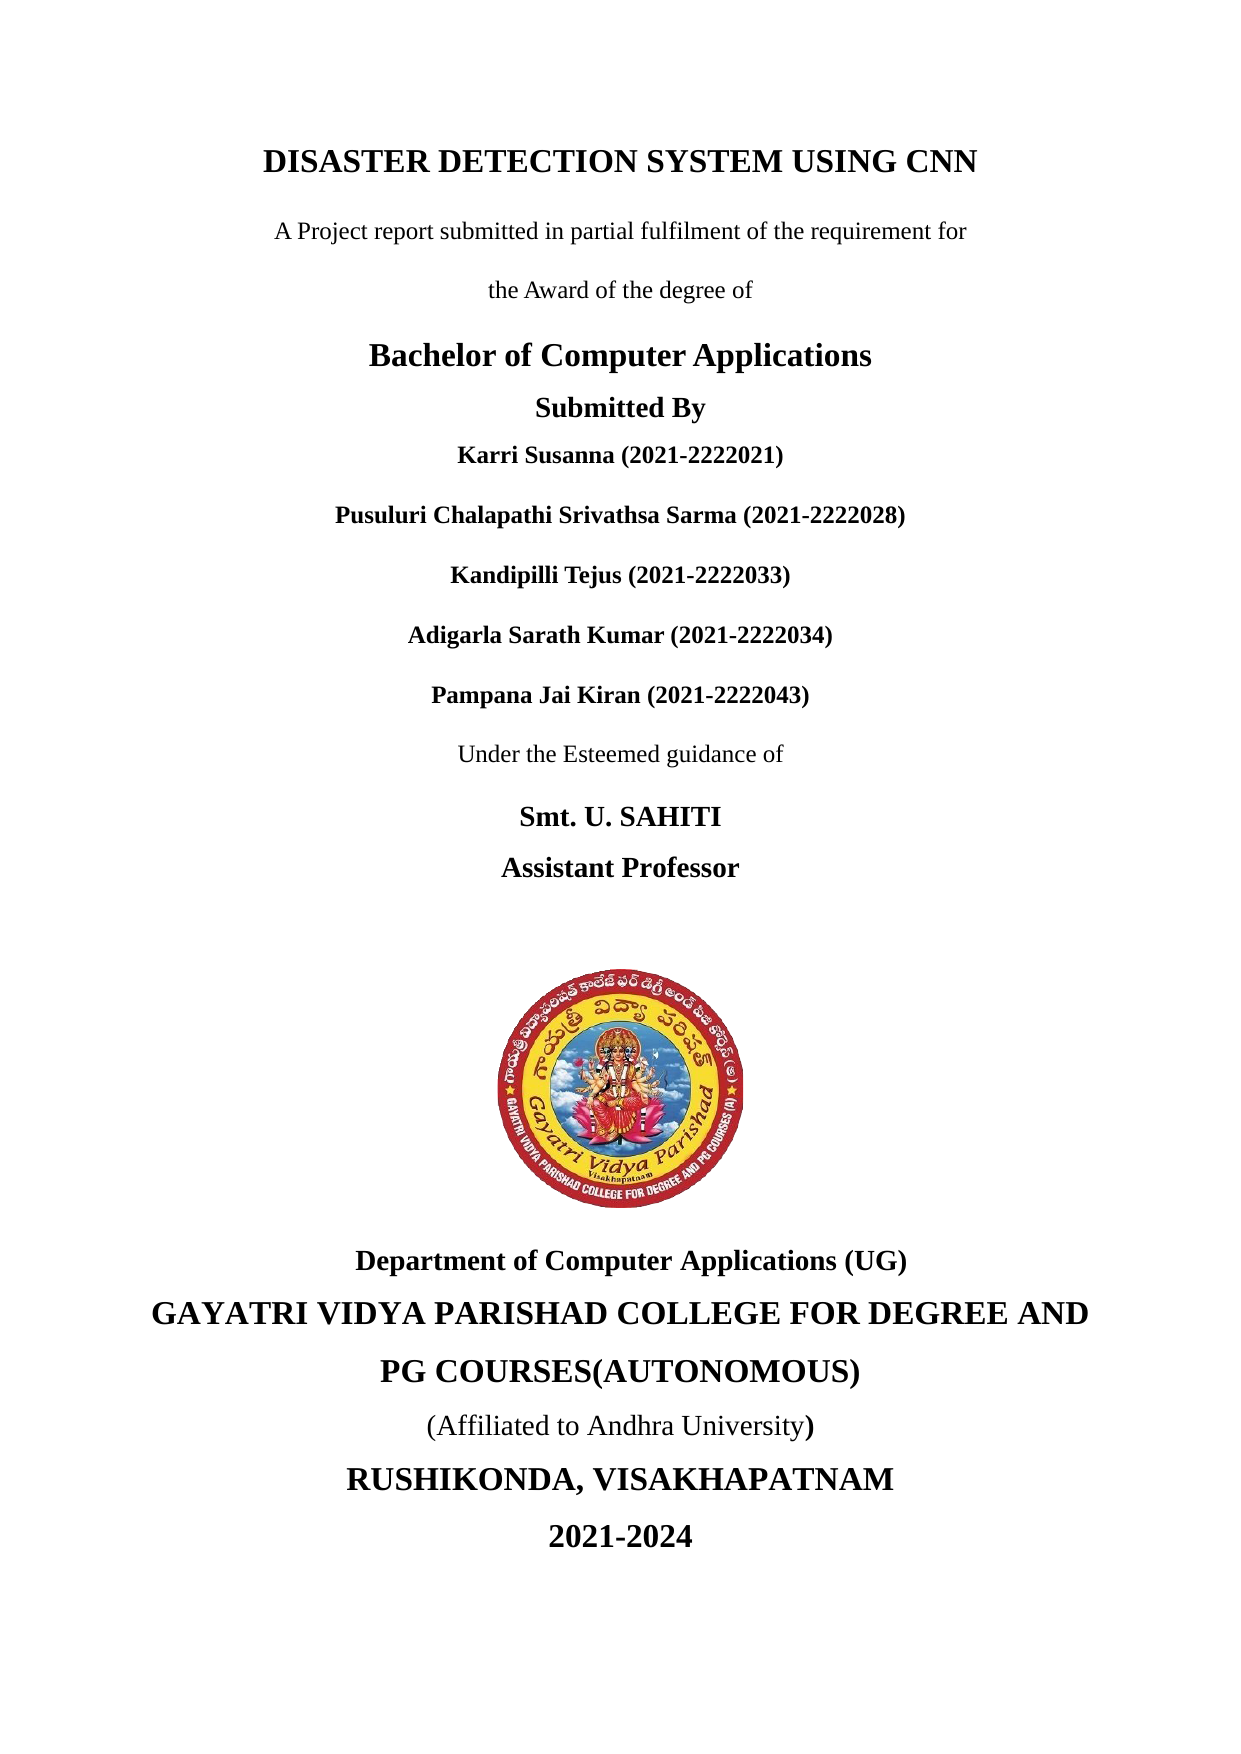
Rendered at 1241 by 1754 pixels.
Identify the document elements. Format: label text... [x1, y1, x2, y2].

text (Affiliated to Andhra University) [141, 1408, 1100, 1442]
text Bachelor of Computer Applications [141, 335, 1100, 374]
text RUSHIKONDA, VISAKHAPATNAM [141, 1459, 1100, 1497]
text A Project report submitted in partial fulfilment of the requirement for [141, 216, 1100, 244]
text Pampana Jai Kiran (2021-2222043) [141, 680, 1100, 708]
text Under the Esteemed guidance of [141, 739, 1100, 768]
text the Award of the degree of [141, 276, 1100, 304]
picture [497, 969, 744, 1208]
text Karri Susanna (2021-2222021) [141, 441, 1100, 469]
text Assistant Professor [141, 850, 1100, 883]
text GAYATRI VIDYA PARISHAD COLLEGE FOR DEGREE AND PG COURSES(AUTONOMOUS) [141, 1293, 1100, 1389]
text Kandipilli Tejus (2021-2222033) [141, 560, 1100, 589]
text Adigarla Sarath Kumar (2021-2222034) [141, 620, 1100, 649]
text DISASTER DETECTION SYSTEM USING CNN [141, 142, 1100, 180]
text 2021-2024 [141, 1516, 1100, 1554]
text Smt. U. SAHITI [141, 799, 1100, 833]
text Pusuluri Chalapathi Srivathsa Sarma (2021-2222028) [141, 500, 1100, 529]
text Department of Computer Applications (UG) [141, 1243, 1100, 1277]
text Submitted By [141, 390, 1100, 424]
